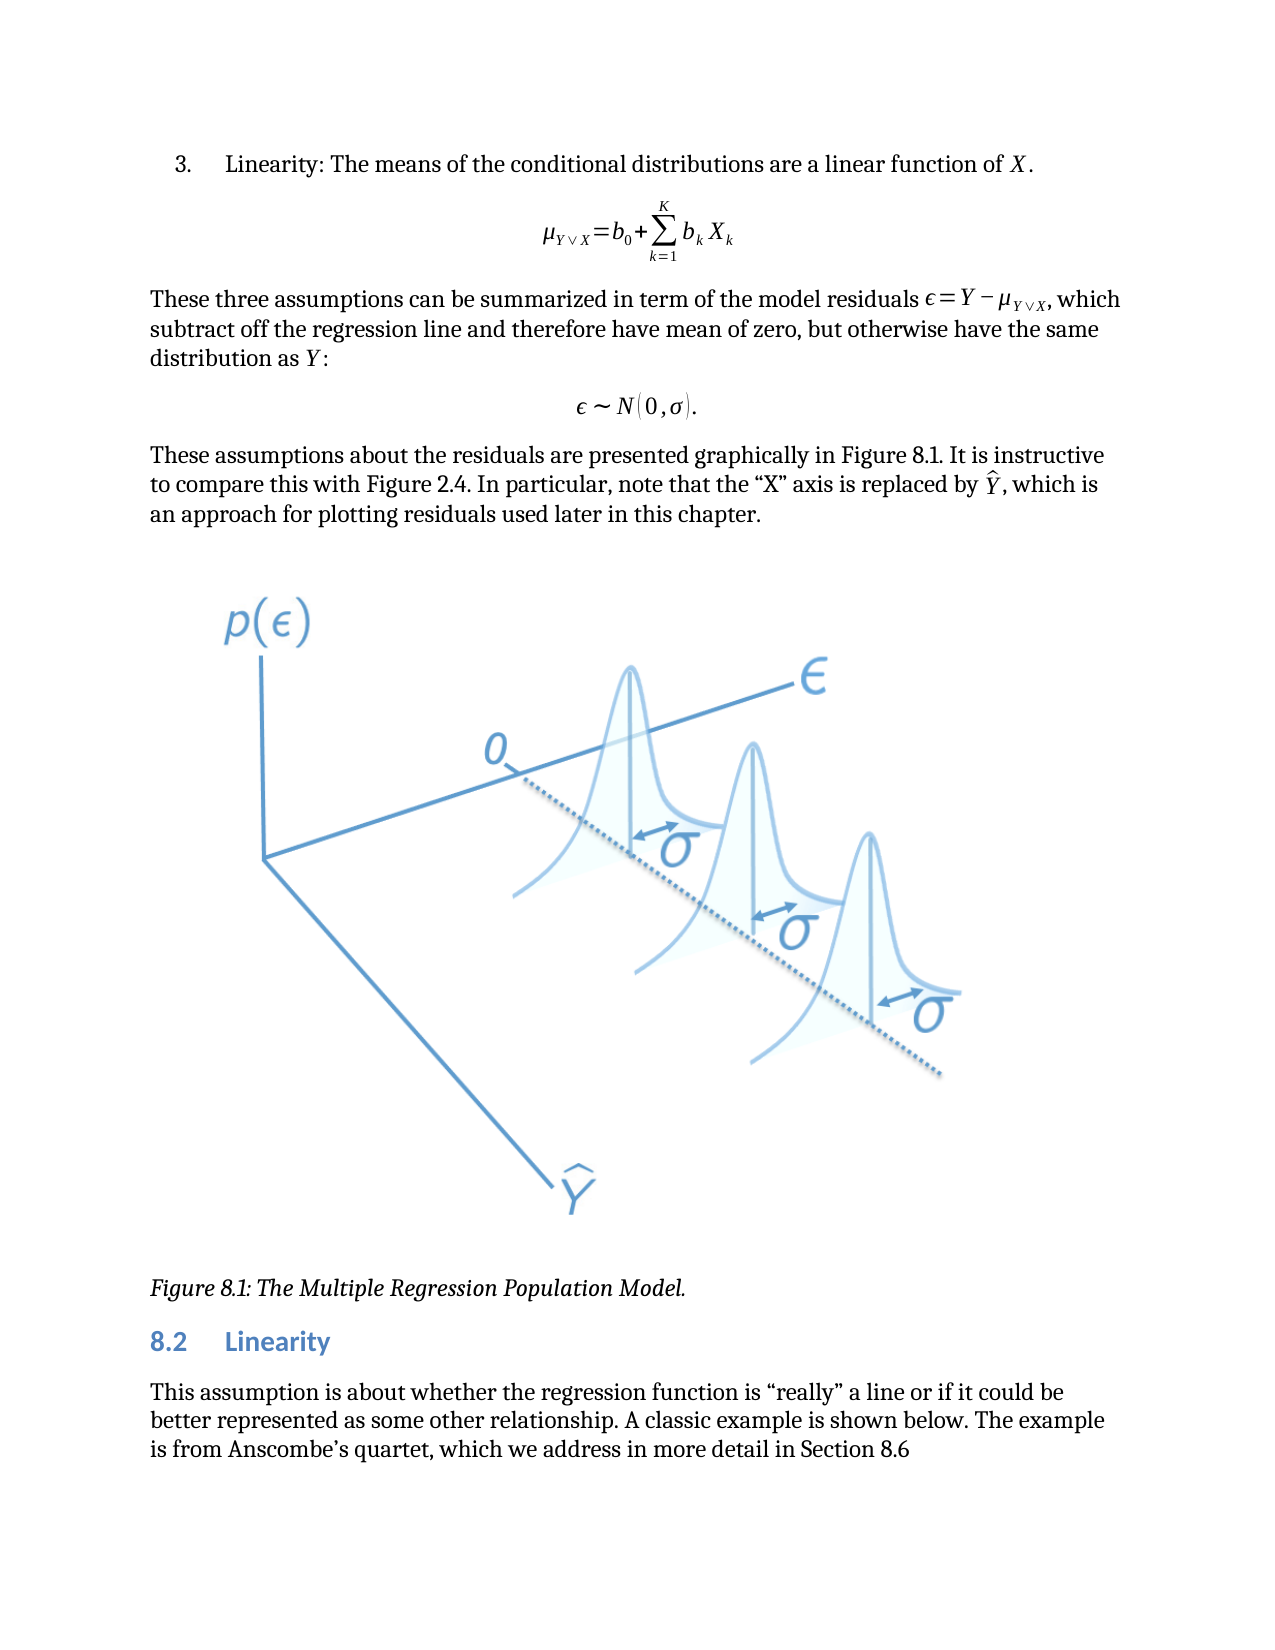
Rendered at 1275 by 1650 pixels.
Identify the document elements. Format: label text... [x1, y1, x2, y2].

list Linearity: The means of the conditional distributions are a linear function of . [175, 150, 1125, 179]
picture [168, 547, 1044, 1253]
text These three assumptions can be summarized in term of the model residuals , which subtract off the regression line and therefore have mean of zero, but otherwise have the same distribution as : [150, 283, 1125, 372]
subtitle 8.2 Linearity [150, 1323, 1125, 1359]
text This assumption is about whether the regression function is “really” a line or if it could be better represented as some other relationship. A classic example is shown below. The example is from Anscombe’s quartet, which we address in more detail in Section 8.6 [150, 1378, 1125, 1464]
text These assumptions about the residuals are presented graphically in Figure 8.1. It is instructive to compare this with Figure 2.4. In particular, note that the “X” axis is replaced by , which is an approach for plotting residuals used later in this chapter. [150, 441, 1125, 528]
text Figure 8.1: The Multiple Regression Population Model. [150, 1274, 1125, 1302]
